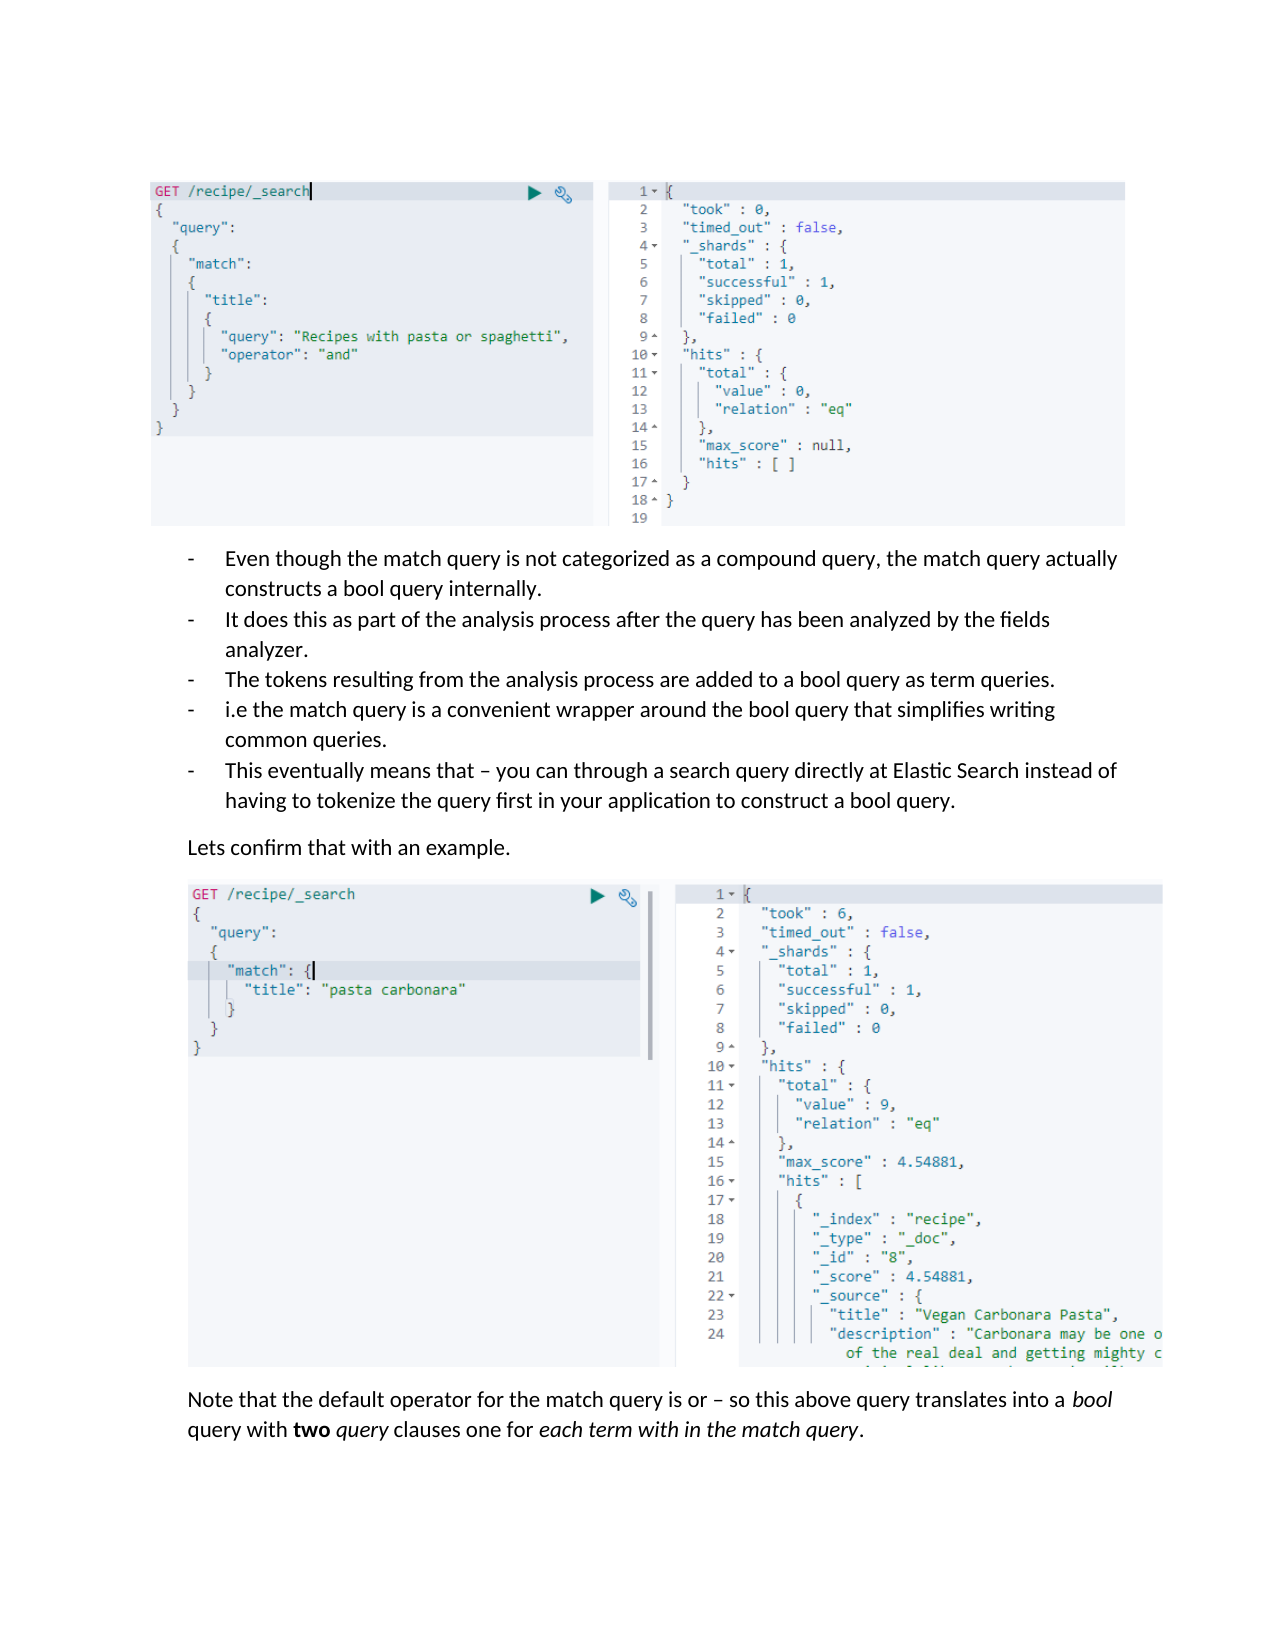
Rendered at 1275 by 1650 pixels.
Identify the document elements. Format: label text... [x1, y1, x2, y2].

picture [150, 180, 1125, 526]
text Note that the default operator for the match query is or – so this above query translates into a bool query with two query clauses one for each term with in the match query. [187, 1385, 1125, 1443]
text Lets confirm that with an example. [187, 833, 1125, 861]
list Even though the match query is not categorized as a compound query, the match query actually constructs a bool query internally. [187, 544, 1125, 603]
list i.e the match query is a convenient wrapper around the bool query that simplifies writing common queries. [187, 695, 1125, 754]
list The tokens resulting from the analysis process are added to a bool query as term queries. [187, 665, 1125, 693]
list It does this as part of the analysis process after the query has been analyzed by the fields analyzer. [187, 605, 1125, 663]
picture [187, 879, 1163, 1367]
list This eventually means that – you can through a search query directly at Elastic Search instead of having to tokenize the query first in your application to construct a bool query. [187, 756, 1125, 814]
